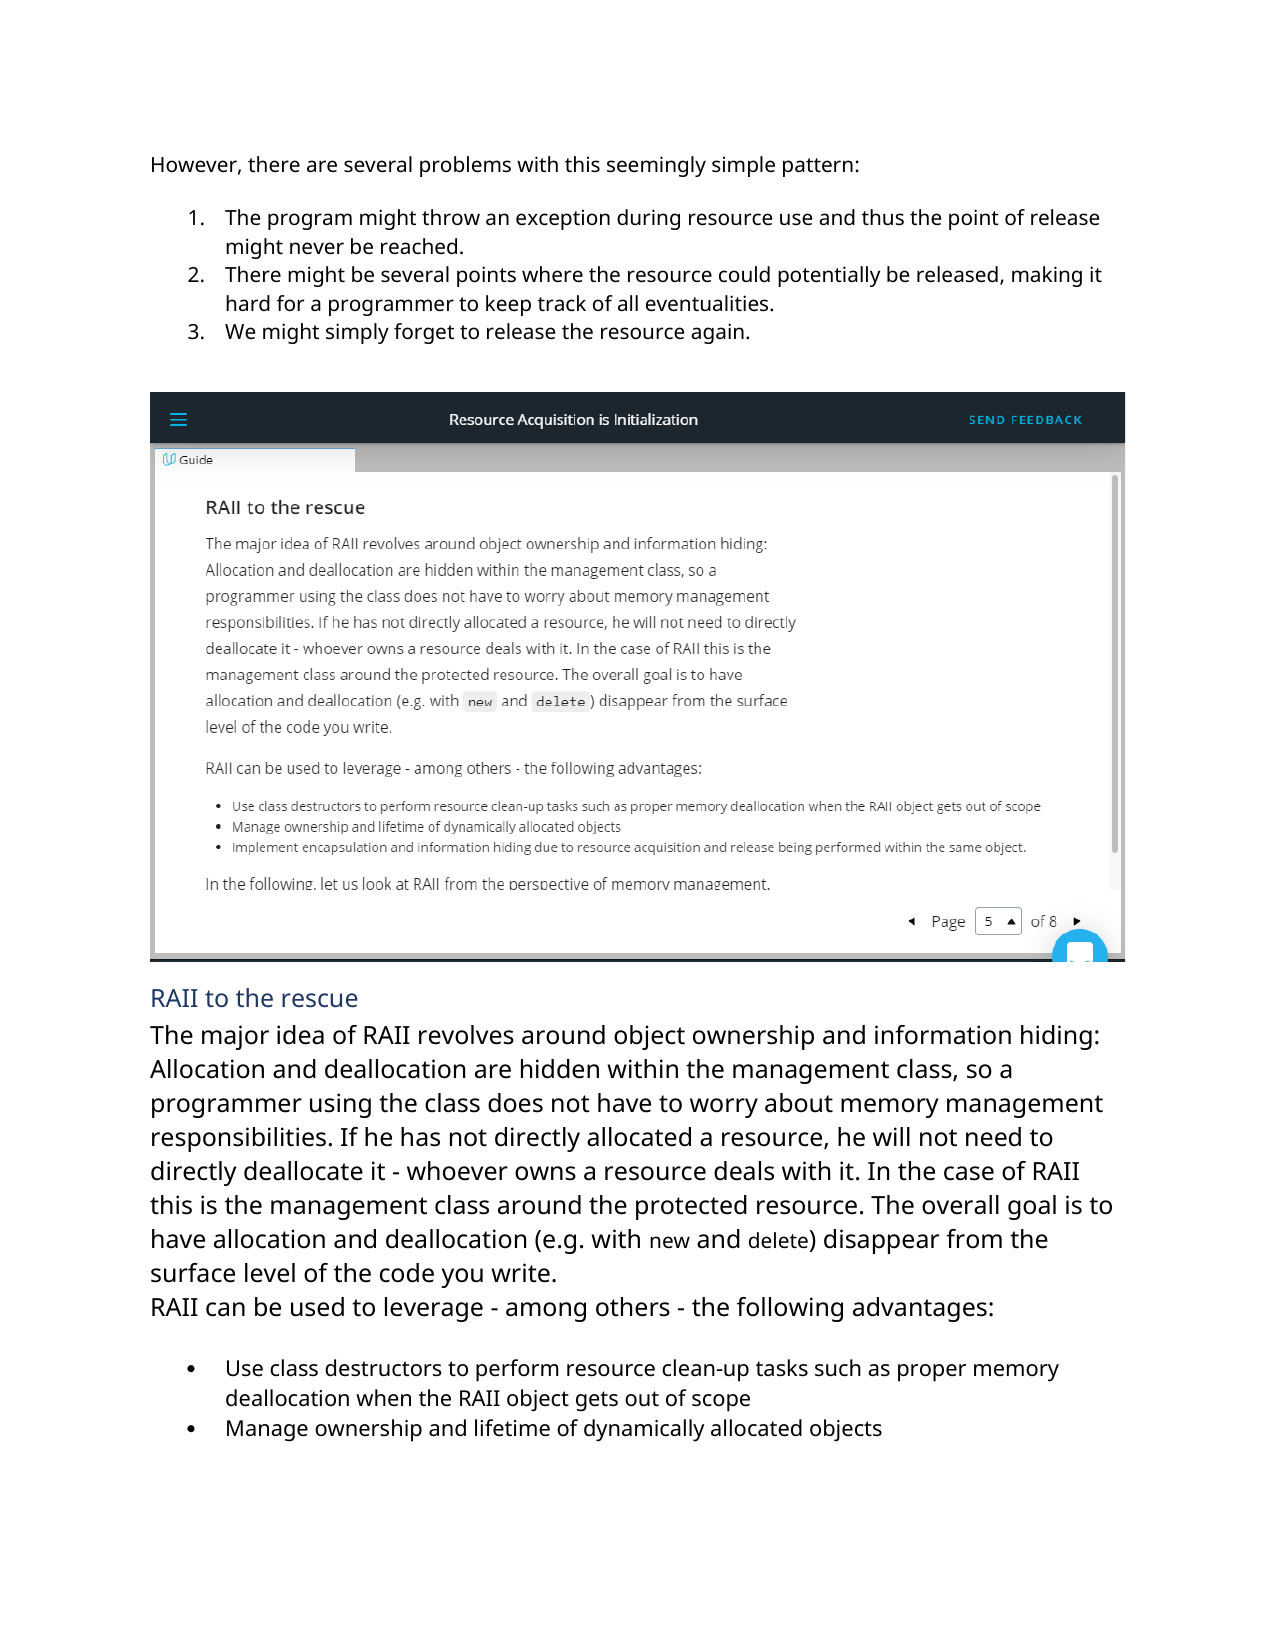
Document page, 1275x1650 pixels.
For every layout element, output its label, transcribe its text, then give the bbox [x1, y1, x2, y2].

list There might be several points where the resource could potentially be released, making it hard for a programmer to keep track of all eventualities. [187, 260, 1125, 317]
text RAII can be used to leverage - among others - the following advantages: [150, 1290, 1125, 1324]
text The major idea of RAII revolves around object ownership and information hiding: Allocation and deallocation are hidden within the management class, so a programmer using the class does not have to worry about memory management responsibilities. If he has not directly allocated a resource, he will not need to directly deallocate it - whoever owns a resource deals with it. In the case of RAII this is the management class around the protected resource. The overall goal is to have allocation and deallocation (e.g. with new and delete) disappear from the surface level of the code you write. [150, 1017, 1125, 1290]
list Use class destructors to perform resource clean-up tasks such as proper memory deallocation when the RAII object gets out of scope [187, 1353, 1125, 1413]
list We might simply forget to release the resource again. [187, 317, 1125, 346]
subtitle RAII to the rescue [150, 981, 1125, 1014]
list The program might throw an exception during resource use and thus the point of release might never be reached. [187, 203, 1125, 260]
text However, there are several problems with this seemingly simple pattern: [150, 150, 1125, 178]
picture [150, 392, 1125, 962]
list Manage ownership and lifetime of dynamically allocated objects [187, 1413, 1125, 1442]
